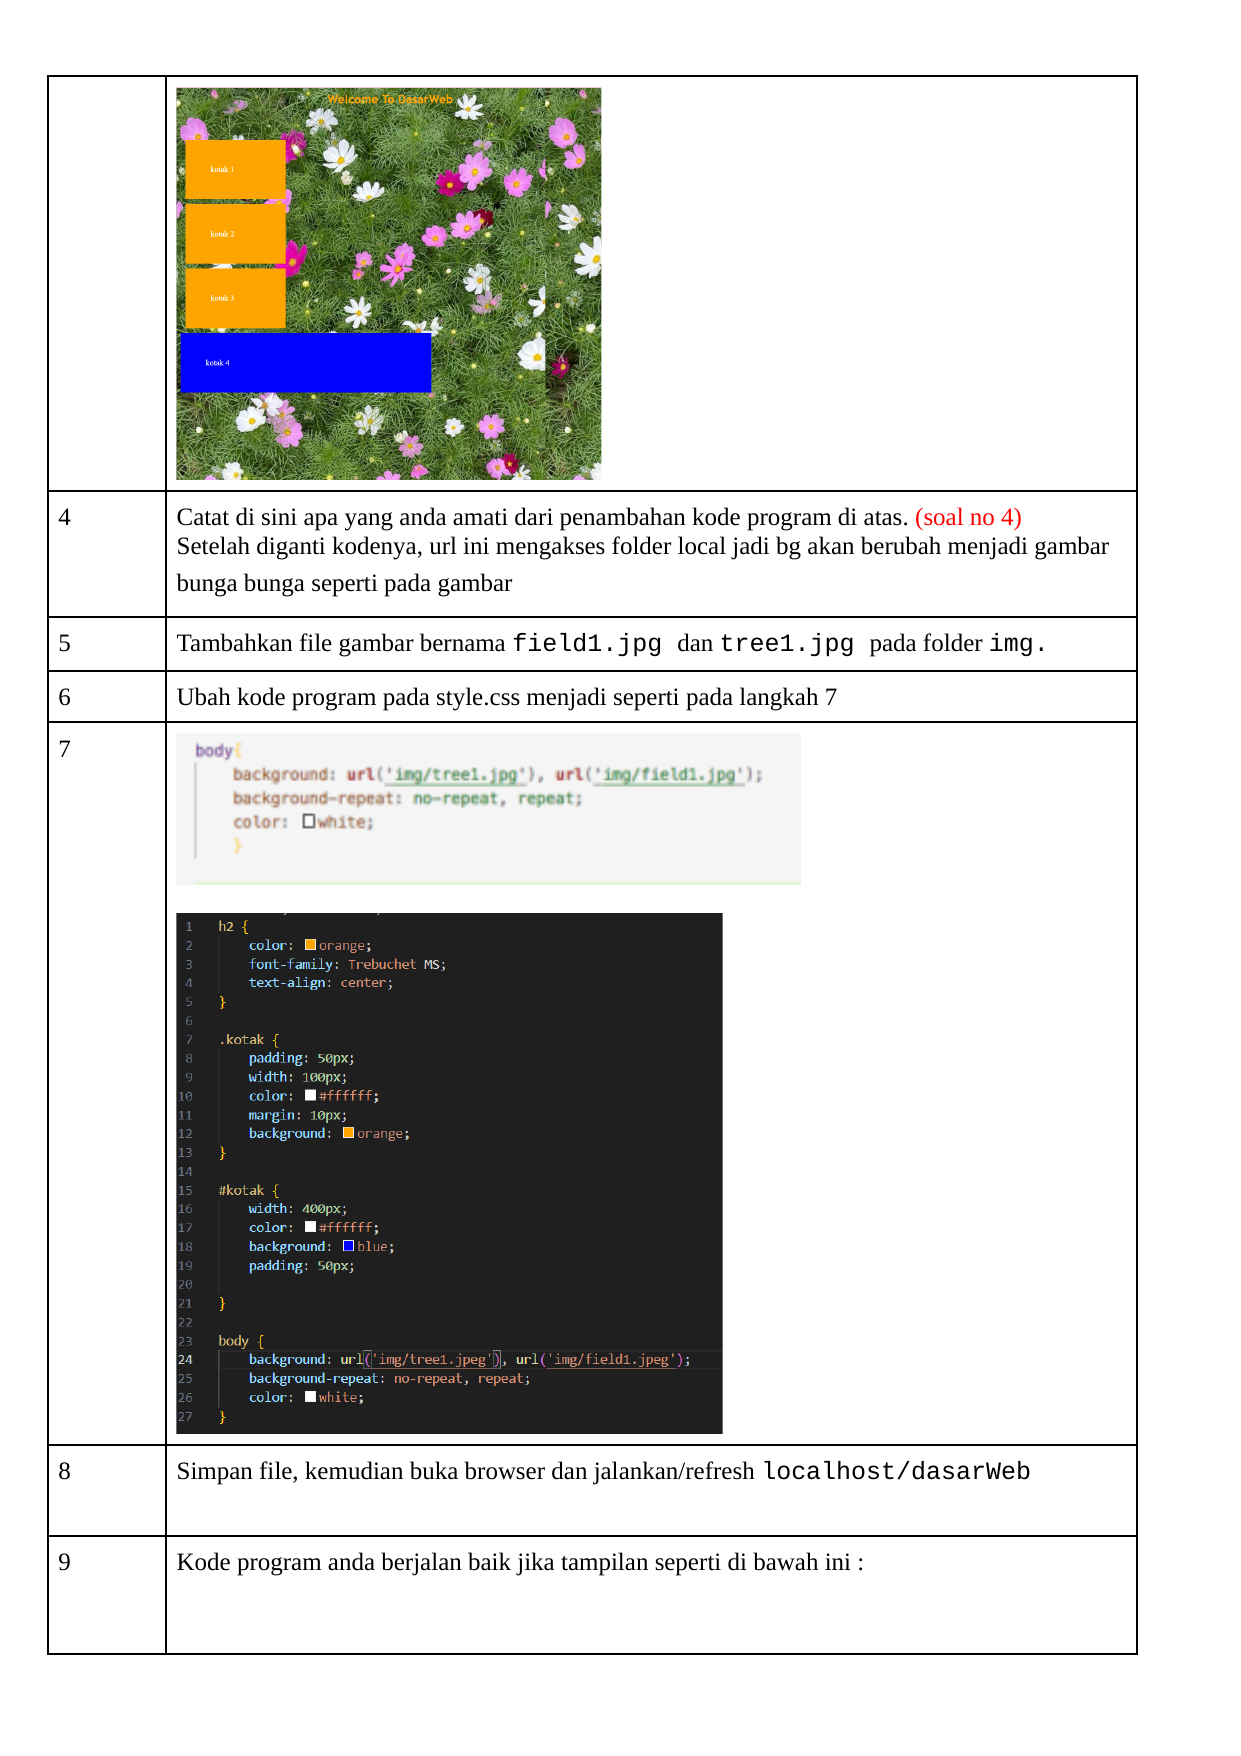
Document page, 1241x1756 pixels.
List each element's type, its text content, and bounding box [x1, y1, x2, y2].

picture [176, 733, 802, 885]
table_cell 6 [49, 672, 165, 721]
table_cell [167, 1537, 1136, 1653]
table_cell [167, 723, 1136, 1444]
table_cell Simpan file, kemudian buka browser dan jalankan/refresh localhost/dasarWeb [167, 1446, 1136, 1535]
picture [176, 913, 723, 1434]
table_cell 5 [49, 618, 165, 669]
table_cell 4 [49, 492, 165, 616]
table_cell 7 [49, 723, 165, 1444]
table_cell 3 [49, 77, 165, 489]
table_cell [167, 77, 1136, 489]
table_cell Ubah kode program pada style.css menjadi seperti pada langkah 7 [167, 672, 1136, 721]
table_cell 8 [49, 1446, 165, 1535]
table_cell Catat di sini apa yang anda amati dari penambahan kode program di atas. (soal no 4) Setelah diganti kodenya, url ini mengakses folder local jadi bg akan berubah menjadi gambar bunga bunga seperti pada gambar [167, 492, 1136, 616]
table_cell 9 [49, 1537, 165, 1653]
table_cell Tambahkan file gambar bernama field1.jpg dan tree1.jpg pada folder img. [167, 618, 1136, 669]
picture [176, 87, 602, 480]
